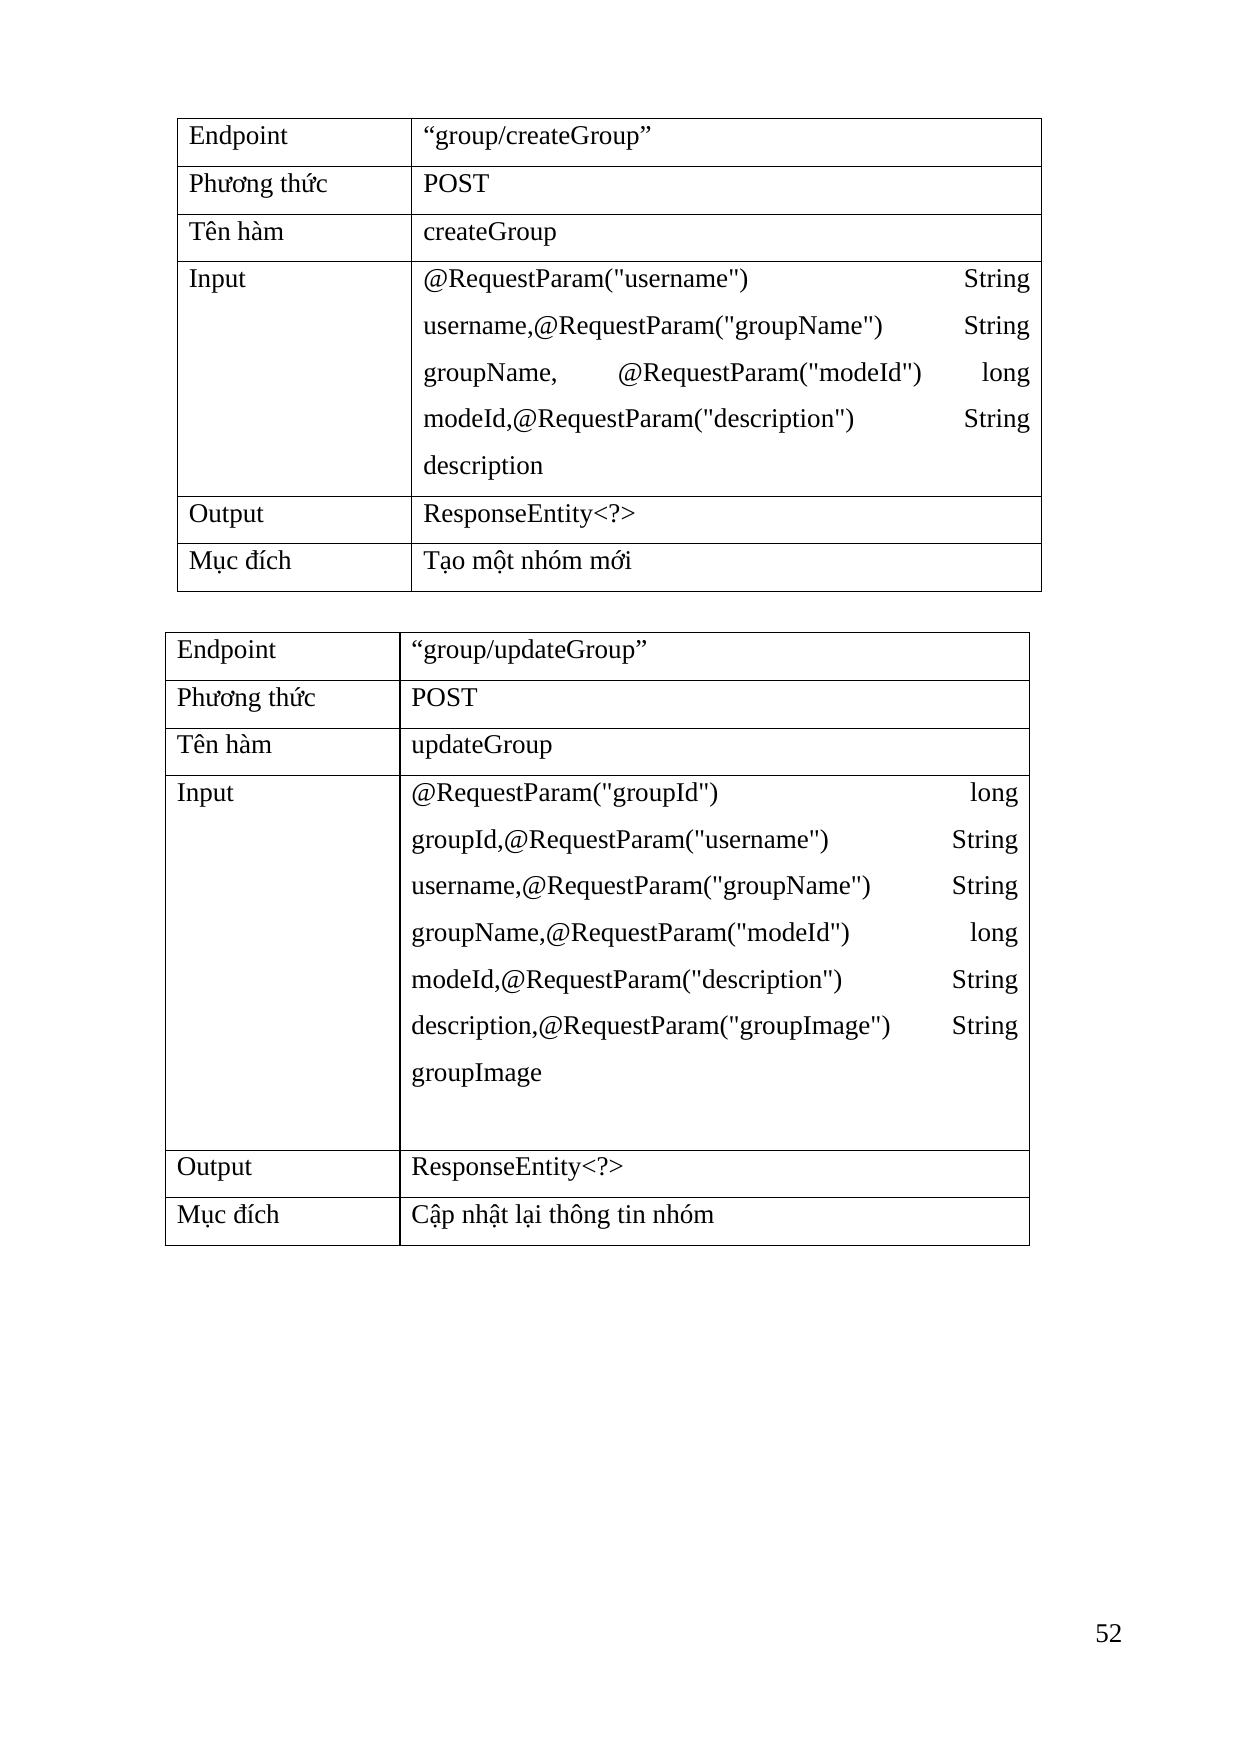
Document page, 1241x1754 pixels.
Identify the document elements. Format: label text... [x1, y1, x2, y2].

table_cell POST [401, 681, 1029, 727]
table_cell Tên hàm [166, 729, 399, 775]
table_cell Input [166, 776, 399, 1149]
table_cell Input [178, 262, 411, 496]
table_cell Cập nhật lại thông tin nhóm [401, 1198, 1029, 1245]
table_cell Phương thức [178, 167, 411, 213]
table_cell createGroup [412, 215, 1041, 261]
table_cell Output [178, 497, 411, 543]
table_cell Tạo một nhóm mới [412, 544, 1041, 591]
table_cell ResponseEntity<?> [401, 1151, 1029, 1197]
table_cell POST [412, 167, 1041, 213]
table_cell Mục đích [178, 544, 411, 591]
table_cell ResponseEntity<?> [412, 497, 1041, 543]
table_cell Tên hàm [178, 215, 411, 261]
table_cell updateGroup [401, 729, 1029, 775]
table_cell @RequestParam("groupId") long groupId,@RequestParam("username") String username,@RequestParam("groupName") String groupName,@RequestParam("modeId") long modeId,@RequestParam("description") String description,@RequestParam("groupImage") String groupImage [401, 776, 1029, 1149]
table_header “group/createGroup” [412, 119, 1041, 166]
table_cell Phương thức [166, 681, 399, 727]
table_cell Output [166, 1151, 399, 1197]
table_cell Mục đích [166, 1198, 399, 1245]
table_header Endpoint [166, 633, 399, 680]
table_header “group/updateGroup” [401, 633, 1029, 680]
table_header Endpoint [178, 119, 411, 166]
table_cell @RequestParam("username") String username,@RequestParam("groupName") String groupName, @RequestParam("modeId") long modeId,@RequestParam("description") String description [412, 262, 1041, 496]
